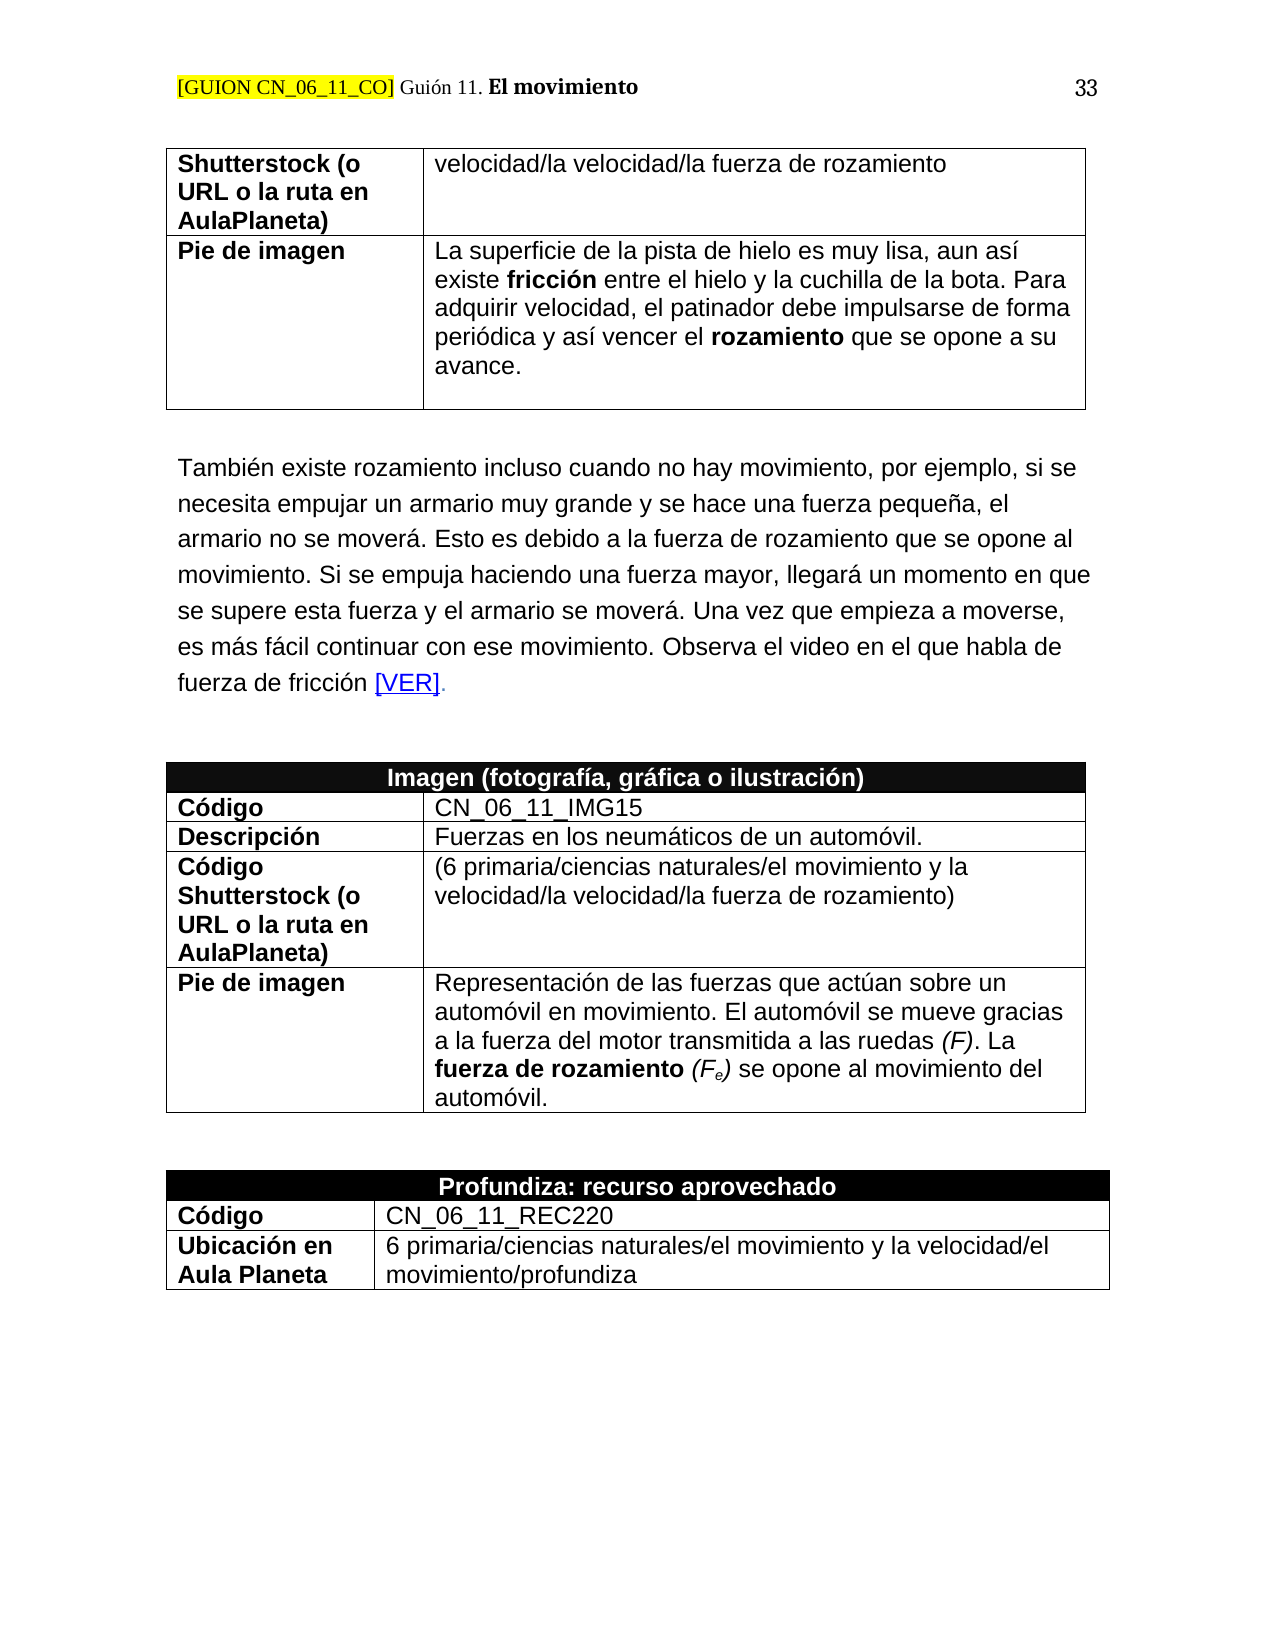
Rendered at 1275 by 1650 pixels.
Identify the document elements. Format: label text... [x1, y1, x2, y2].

table_cell Fuerzas en los neumáticos de un automóvil. [424, 822, 1085, 851]
table_cell Pie de imagen [167, 236, 423, 408]
table_cell CN_06_11_IMG15 [424, 793, 1085, 821]
table_cell Código [167, 1201, 374, 1230]
table_header Profundiza: recurso aprovechado [167, 1171, 1109, 1200]
table_cell Pie de imagen [167, 968, 423, 1112]
table_cell Código Shutterstock (o URL o la ruta en AulaPlaneta) [167, 852, 423, 967]
table_cell Código [167, 793, 423, 821]
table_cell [424, 149, 1085, 235]
table_cell Representación de las fuerzas que actúan sobre un automóvil en movimiento. El automóvil se mueve gracias a la fuerza del motor transmitida a las ruedas (F). La fuerza de rozamiento (Fe) se opone al movimiento del automóvil. [424, 968, 1085, 1112]
table_cell (6 primaria/ciencias naturales/el movimiento y la velocidad/la velocidad/la fuerza de rozamiento) [424, 852, 1085, 967]
table_cell Ubicación en Aula Planeta [167, 1231, 374, 1288]
table_cell La superficie de la pista de hielo es muy lisa, aun así existe fricción entre el hielo y la cuchilla de la bota. Para adquirir velocidad, el patinador debe impulsarse de forma periódica y así vencer el rozamiento que se opone a su avance. [424, 236, 1085, 408]
table_cell CN_06_11_REC220 [375, 1201, 1109, 1230]
table_header Imagen (fotografía, gráfica o ilustración) [167, 763, 1085, 791]
table_cell Descripción [167, 822, 423, 851]
text También existe rozamiento incluso cuando no hay movimiento, por ejemplo, si se necesita empujar un armario muy grande y se hace una fuerza pequeña, el armario no se moverá. Esto es debido a la fuerza de rozamiento que se opone al movimiento. Si se empuja haciendo una fuerza mayor, llegará un momento en que se supere esta fuerza y el armario se moverá. Una vez que empieza a moverse, es más fácil continuar con ese movimiento. Observa el video en el que habla de fuerza de fricción [VER]. [177, 445, 1098, 697]
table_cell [167, 149, 423, 235]
table_cell 6 primaria/ciencias naturales/el movimiento y la velocidad/el movimiento/profundiza [375, 1231, 1109, 1288]
